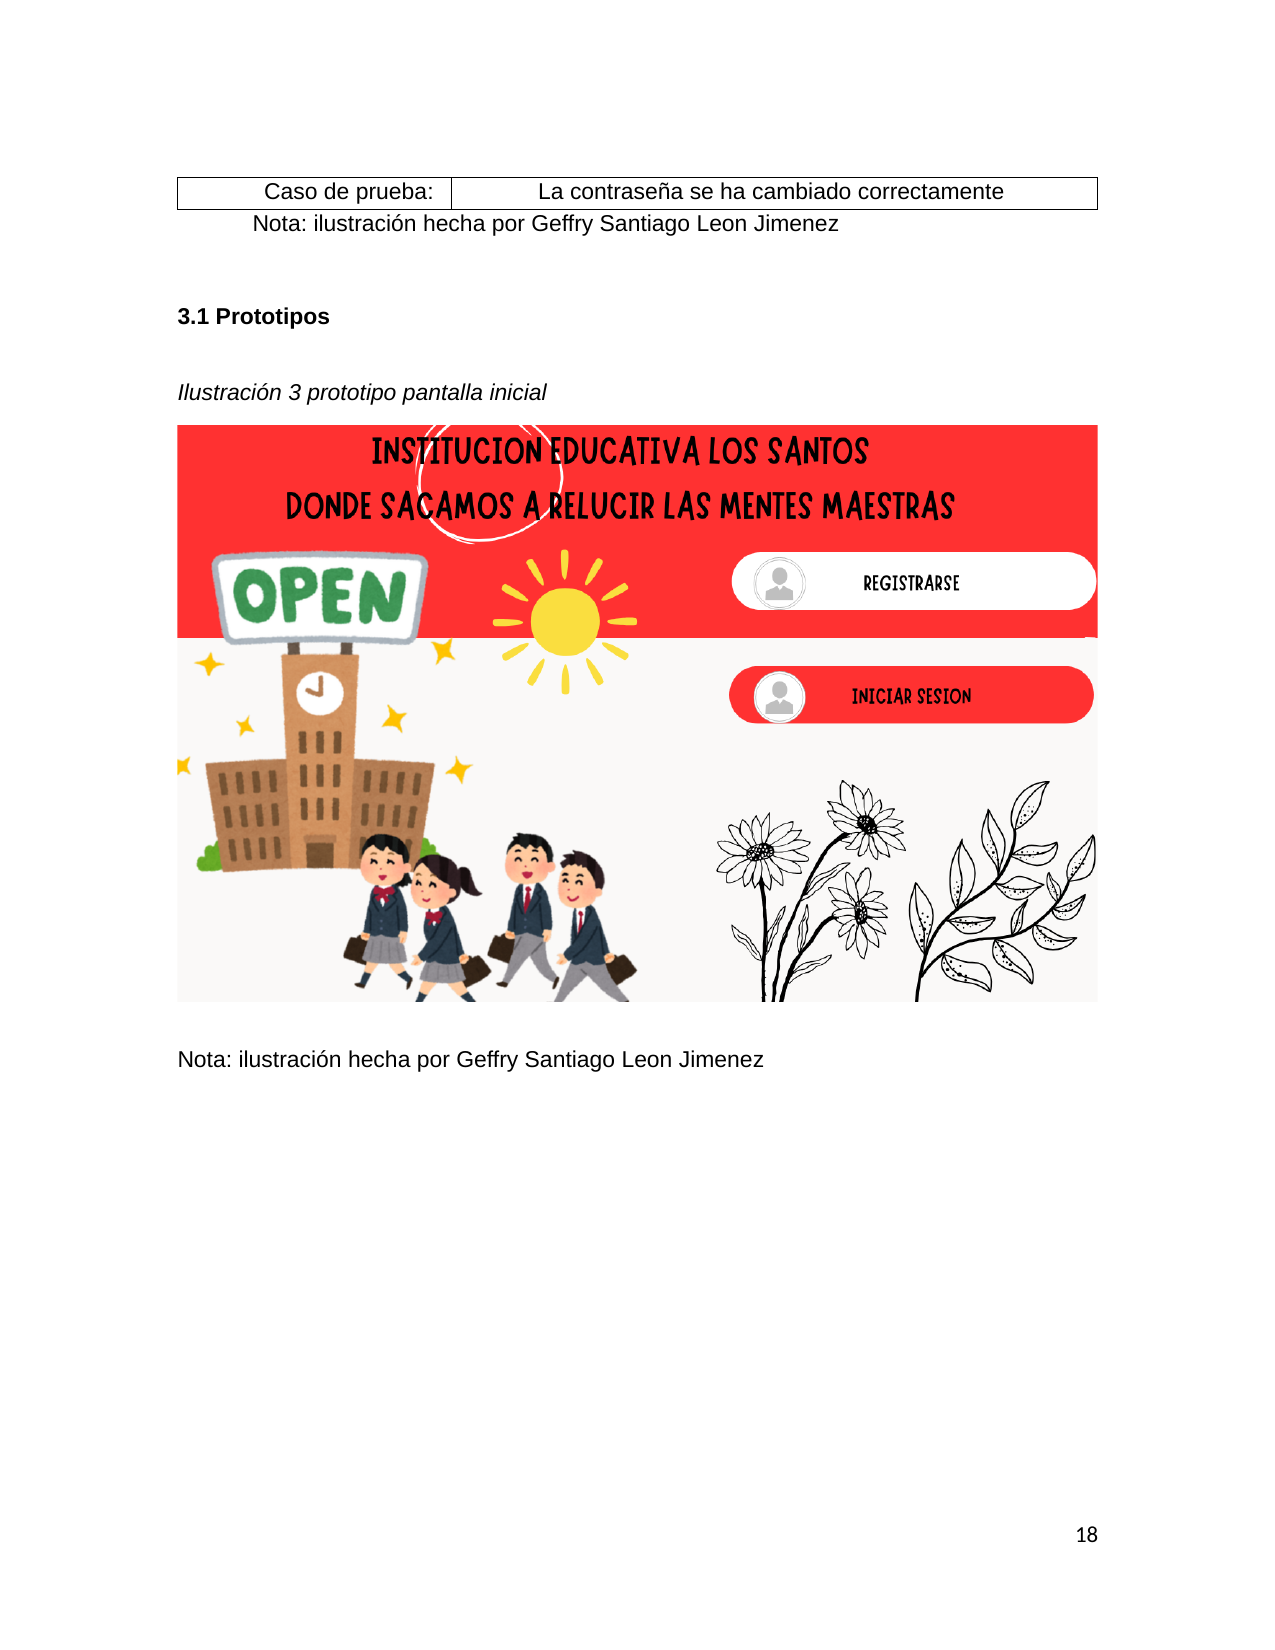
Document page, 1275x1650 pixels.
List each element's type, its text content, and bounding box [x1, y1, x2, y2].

picture [177, 425, 1098, 1002]
table_cell La contraseña se ha cambiado correctamente [452, 178, 1097, 208]
text Nota: ilustración hecha por Geffry Santiago Leon Jimenez [177, 210, 1098, 236]
text Nota: ilustración hecha por Geffry Santiago Leon Jimenez [177, 1046, 1098, 1072]
subtitle 3.1 Prototipos [177, 303, 1098, 329]
table_cell Caso de prueba: [178, 178, 451, 208]
text Ilustración 3 prototipo pantalla inicial [177, 378, 1098, 405]
